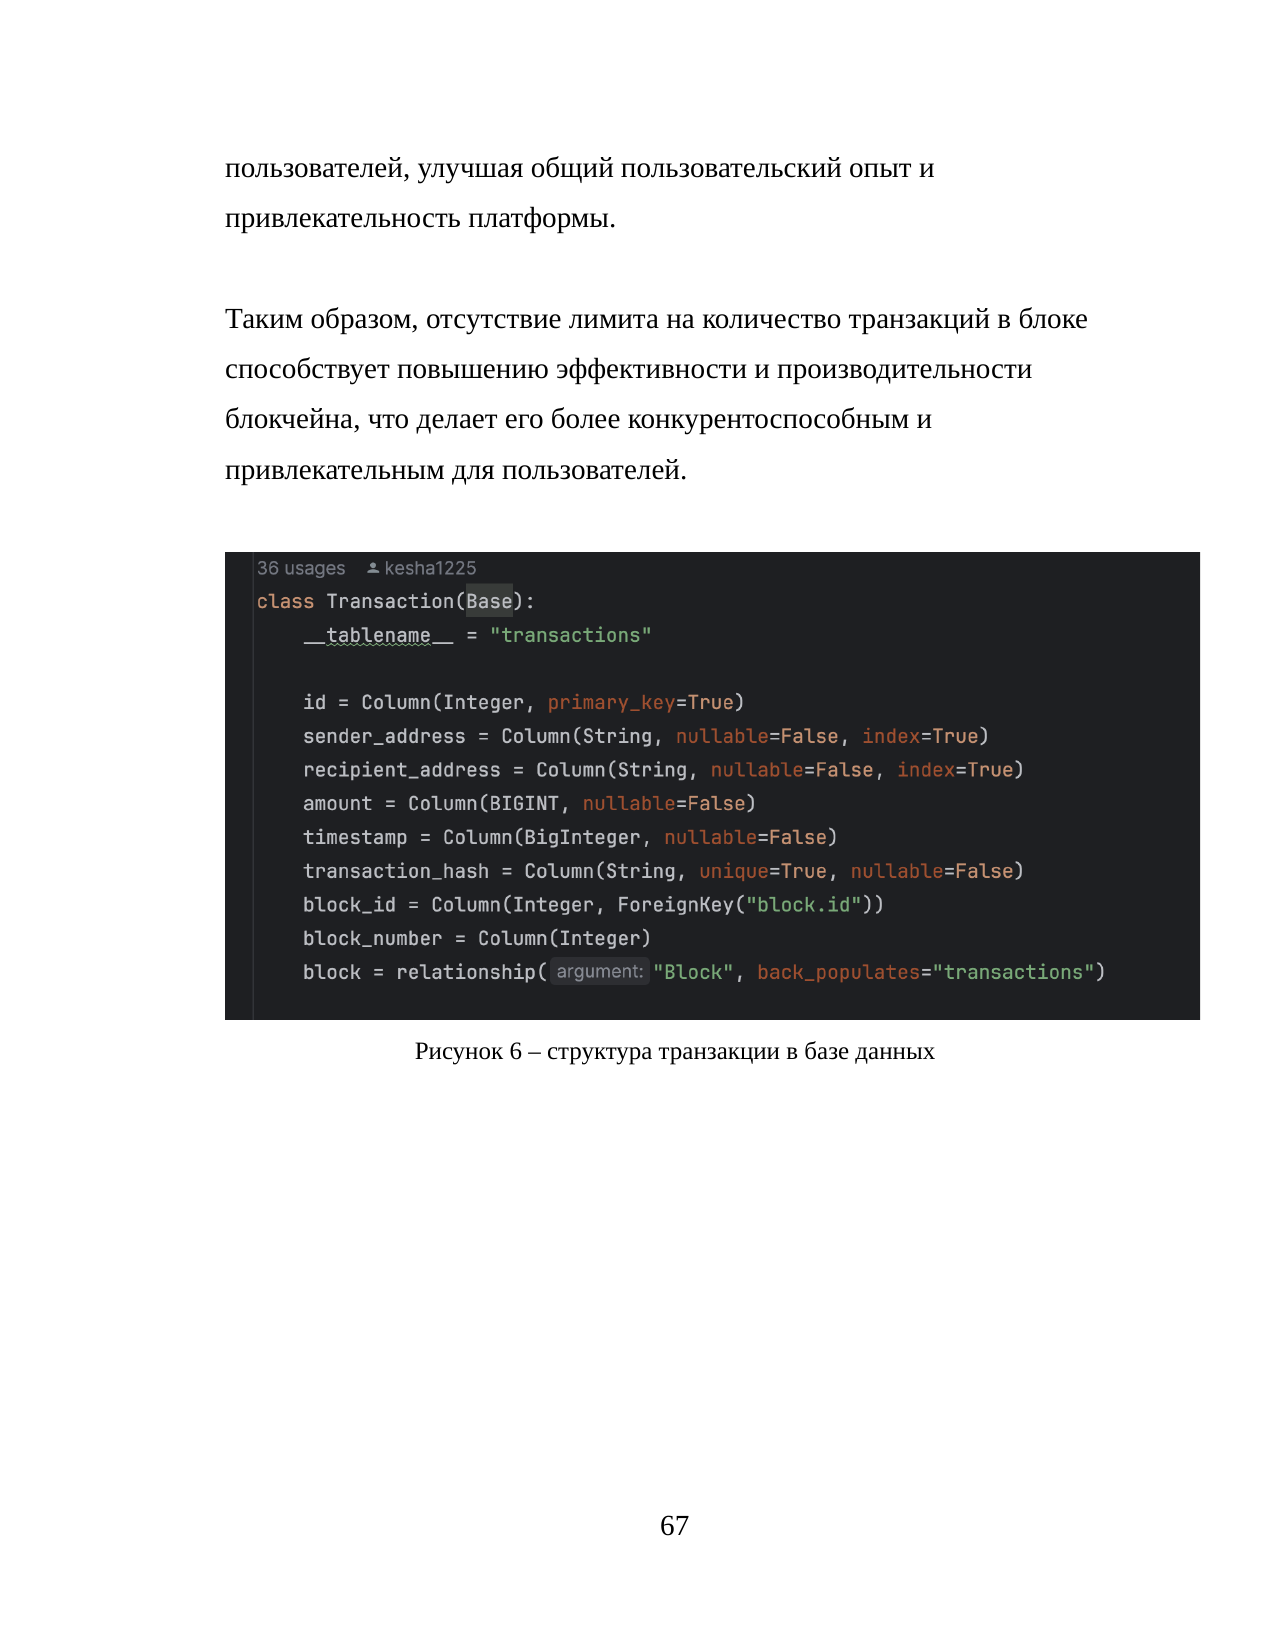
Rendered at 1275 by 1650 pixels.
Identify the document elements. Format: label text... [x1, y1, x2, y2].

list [225, 150, 1125, 234]
picture [225, 552, 1200, 1020]
list Рисунок 6 – структура транзакции в базе данных [225, 1036, 1125, 1065]
list Таким образом, отсутствие лимита на количество транзакций в блоке способствует повышению эффективности и производительности блокчейна, что делает его более конкурентоспособным и привлекательным для пользователей. [225, 301, 1125, 485]
